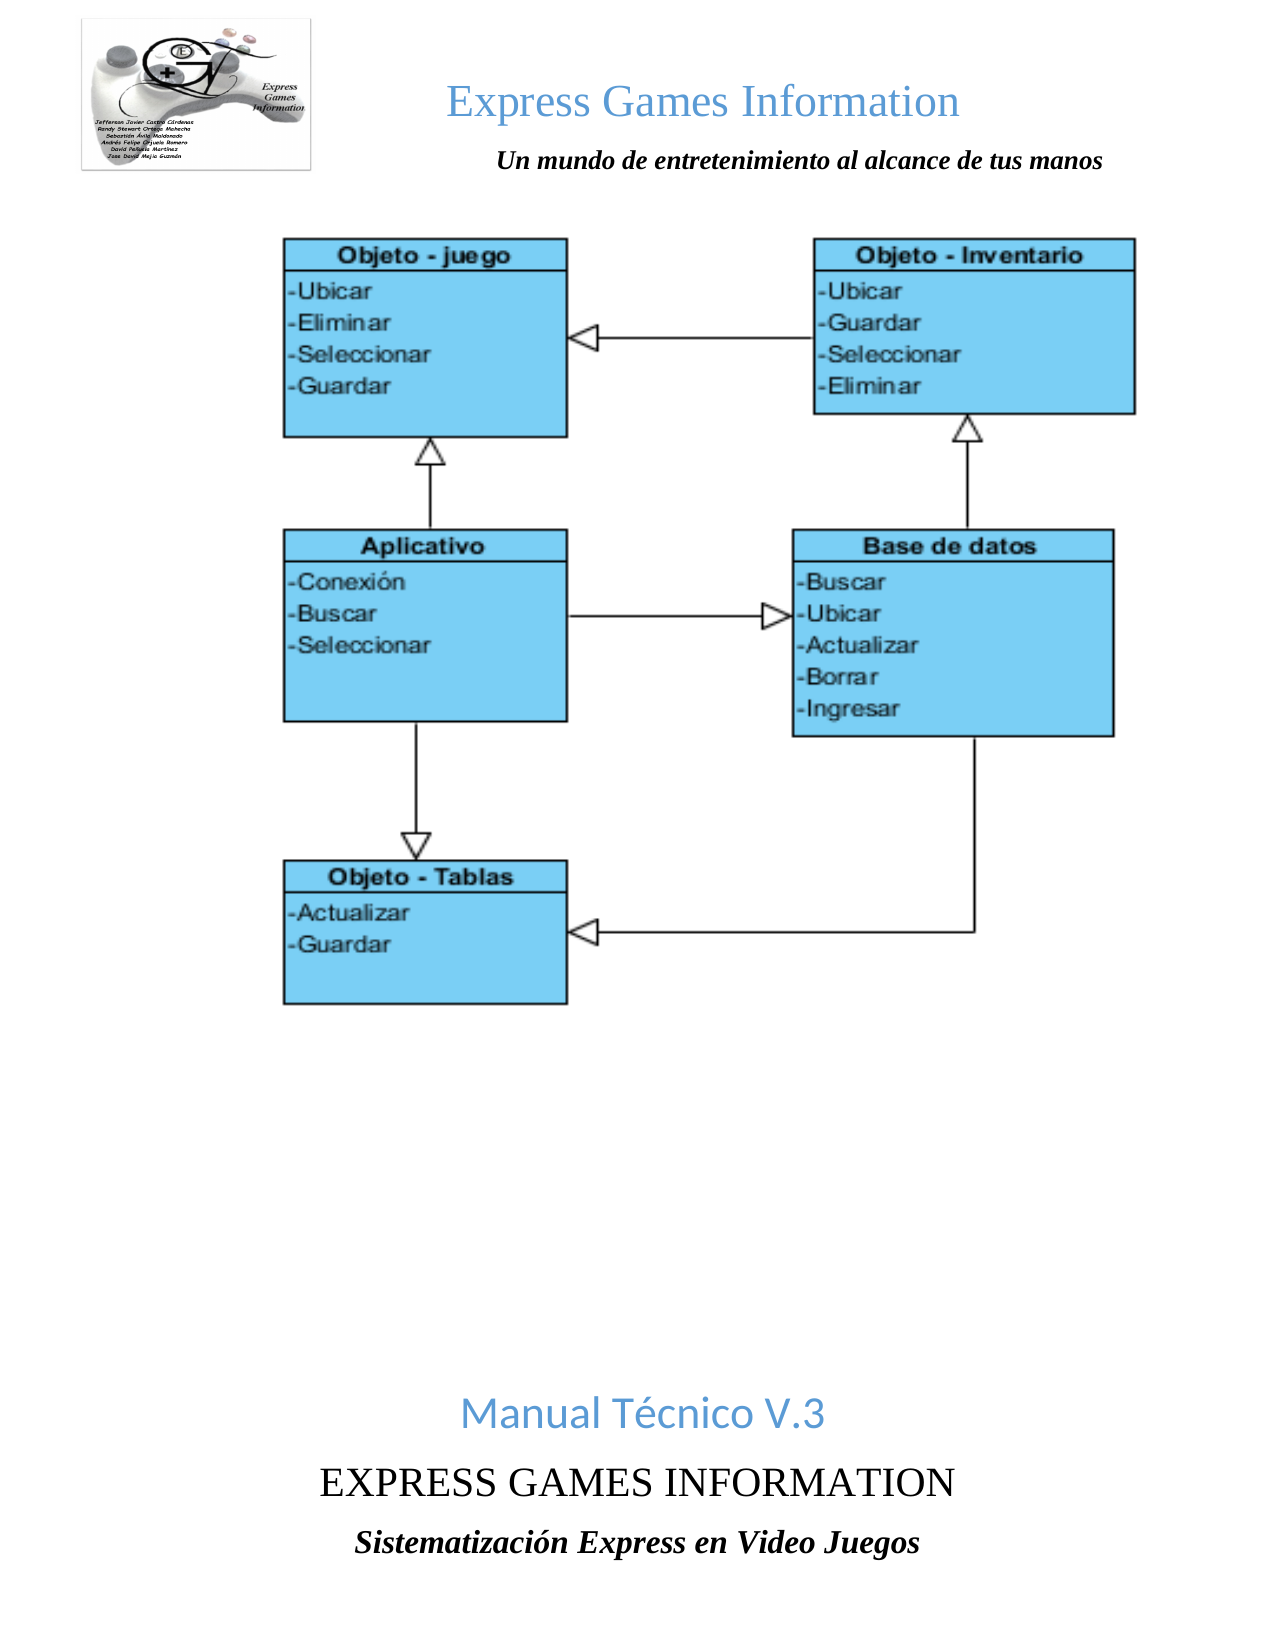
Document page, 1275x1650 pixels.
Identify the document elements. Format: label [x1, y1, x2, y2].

picture [75, 15, 316, 174]
picture [147, 190, 1245, 1113]
